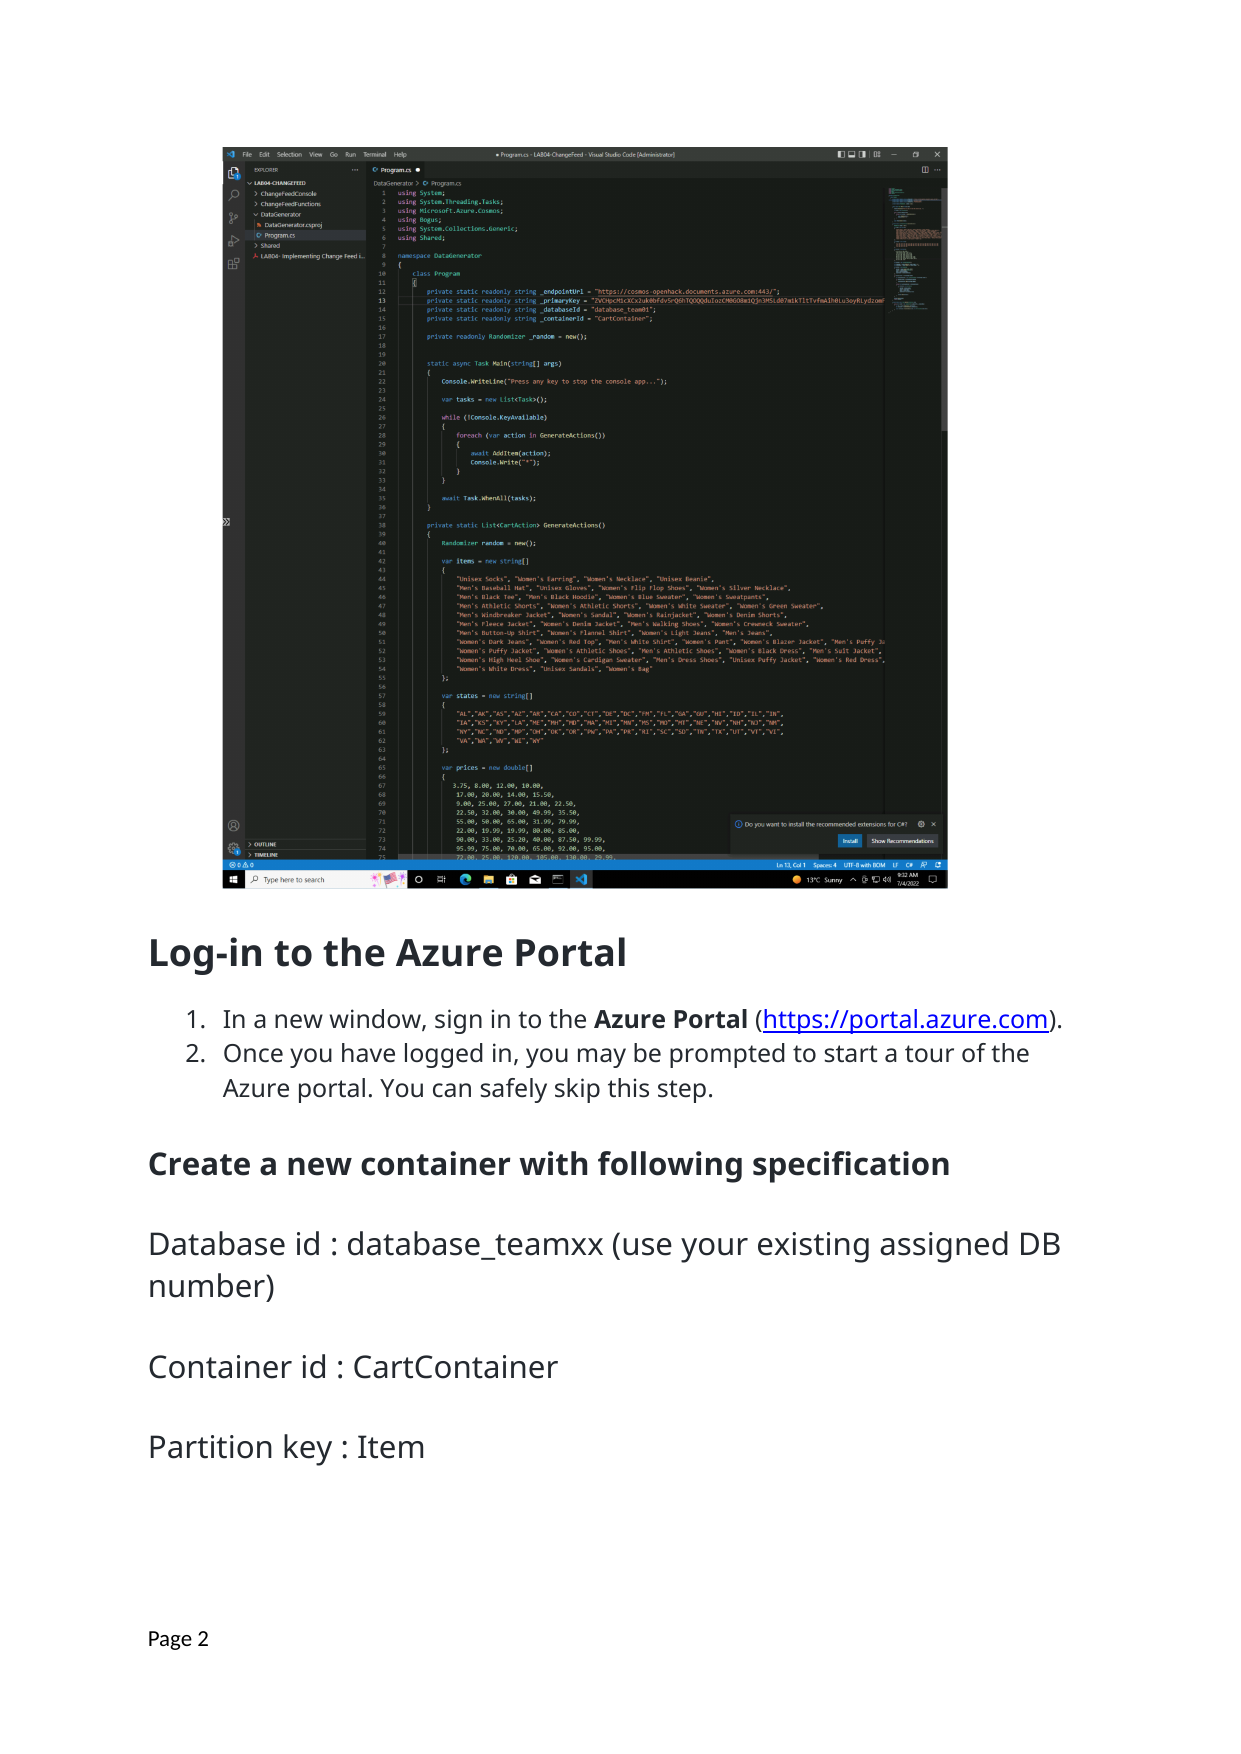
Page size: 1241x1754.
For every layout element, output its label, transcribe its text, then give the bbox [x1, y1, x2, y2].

list In a new window, sign in to the Azure Portal (https://portal.azure.com). [185, 1002, 1093, 1036]
subtitle Database id : database_teamxx (use your existing assigned DB number) [148, 1222, 1093, 1307]
picture [222, 147, 948, 889]
list Once you have logged in, you may be prompted to start a tour of the Azure portal. You can safely skip this step. [185, 1036, 1093, 1104]
subtitle Partition key : Item [148, 1425, 1093, 1467]
subtitle Container id : CartContainer [148, 1344, 1093, 1387]
subtitle Create a new container with following specification [148, 1142, 1093, 1184]
subtitle Log-in to the Azure Portal [148, 926, 1093, 977]
